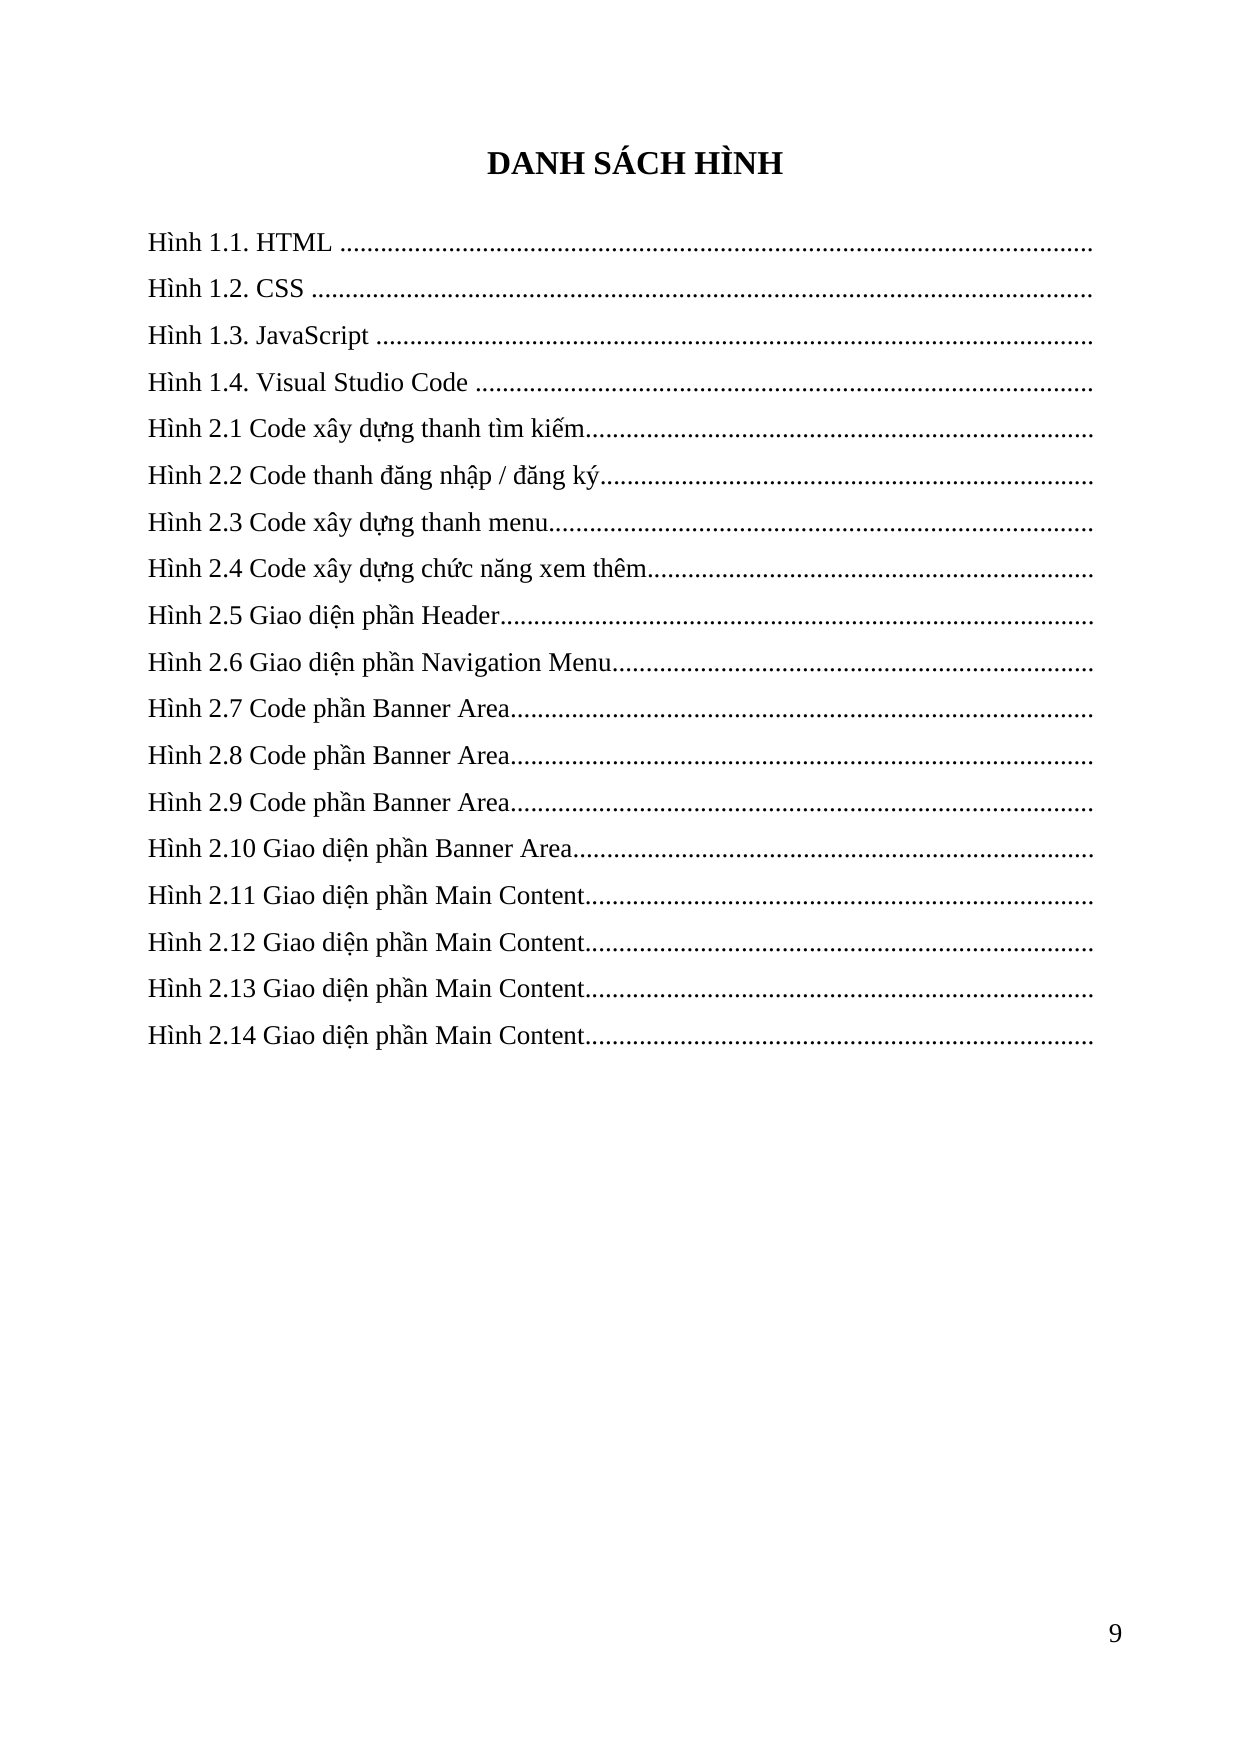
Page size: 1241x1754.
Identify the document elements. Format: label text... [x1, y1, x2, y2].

text Hình 2.1 Code xây dựng thanh tìm kiếm [148, 412, 1122, 443]
text Hình 2.6 Giao diện phần Navigation Menu [148, 646, 1122, 677]
text Hình 2.14 Giao diện phần Main Content [148, 1019, 1122, 1050]
text Hình 2.11 Giao diện phần Main Content [148, 879, 1122, 910]
text Hình 2.5 Giao diện phần Header [148, 599, 1122, 630]
subtitle DANH SÁCH HÌNH [148, 143, 1122, 181]
text Hình 2.3 Code xây dựng thanh menu [148, 506, 1122, 537]
text Hình 2.12 Giao diện phần Main Content [148, 926, 1122, 957]
text Hình 1.2. CSS [148, 272, 1122, 303]
text Hình 2.8 Code phần Banner Area [148, 739, 1122, 770]
text Hình 1.4. Visual Studio Code [148, 366, 1122, 397]
text Hình 1.1. HTML [148, 226, 1122, 257]
text Hình 2.13 Giao diện phần Main Content [148, 972, 1122, 1003]
text Hình 2.9 Code phần Banner Area [148, 786, 1122, 817]
text Hình 2.2 Code thanh đăng nhập / đăng ký [148, 459, 1122, 490]
text Hình 2.7 Code phần Banner Area [148, 692, 1122, 723]
text Hình 2.4 Code xây dựng chức năng xem thêm [148, 552, 1122, 583]
text Hình 1.3. JavaScript [148, 319, 1122, 350]
text Hình 2.10 Giao diện phần Banner Area [148, 832, 1122, 863]
